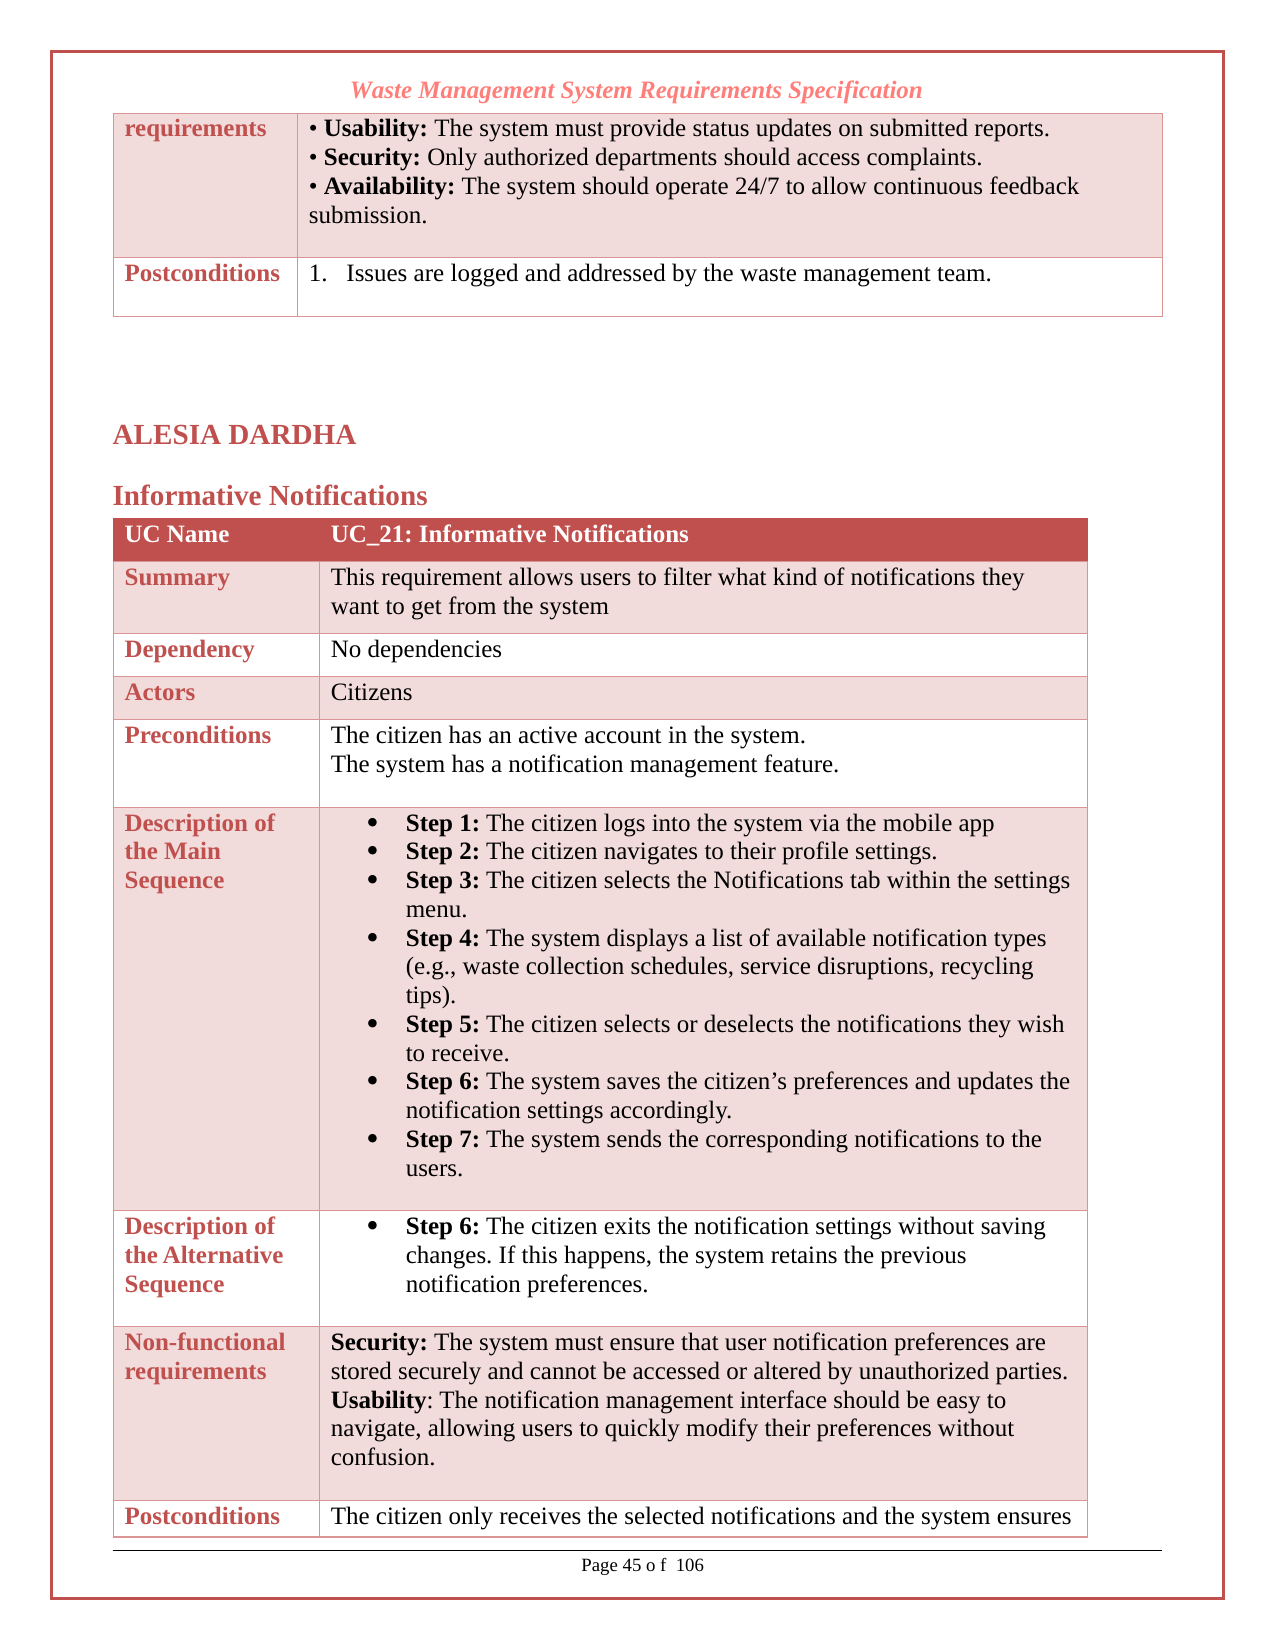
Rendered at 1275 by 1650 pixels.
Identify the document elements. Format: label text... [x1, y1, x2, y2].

table_cell Citizens [320, 677, 1087, 719]
table_cell This requirement allows users to filter what kind of notifications they want to get from the system [320, 562, 1087, 633]
table_cell Step 1: The citizen logs into the system via the mobile app Step 2: The citizen navigates to their profile settings. Step 3: The citizen selects the Notifications tab within the settings menu. Step 4: The system displays a list of available notification types (e.g., waste collection schedules, service disruptions, recycling tips). Step 5: The citizen selects or deselects the notifications they wish to receive. Step 6: The system saves the citizen’s preferences and updates the notification settings accordingly. Step 7: The system sends the corresponding notifications to the users. [320, 808, 1087, 1210]
table_cell Postconditions [114, 258, 297, 316]
text ALESIA DARDHA [112, 417, 1162, 453]
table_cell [114, 114, 297, 257]
table_cell Summary [114, 562, 319, 633]
table_header UC_21: Informative Notifications [320, 519, 1087, 561]
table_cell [320, 1501, 1087, 1536]
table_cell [298, 114, 1162, 257]
table_cell Dependency [114, 634, 319, 676]
table_cell Non-functional requirements [114, 1327, 319, 1500]
table_cell The citizen has an active account in the system. The system has a notification management feature. [320, 720, 1087, 807]
text Informative Notifications [112, 478, 1162, 511]
table_cell Postconditions [114, 1501, 319, 1536]
table_cell Issues are logged and addressed by the waste management team. [298, 258, 1162, 316]
table_cell Description of the Alternative Sequence [114, 1211, 319, 1326]
table_cell No dependencies [320, 634, 1087, 676]
table_cell Actors [114, 677, 319, 719]
table_cell Preconditions [114, 720, 319, 807]
table_cell Step 6: The citizen exits the notification settings without saving changes. If this happens, the system retains the previous notification preferences. [320, 1211, 1087, 1326]
table_header UC Name [114, 519, 319, 561]
table_cell Security: The system must ensure that user notification preferences are stored securely and cannot be accessed or altered by unauthorized parties. Usability: The notification management interface should be easy to navigate, allowing users to quickly modify their preferences without confusion. [320, 1327, 1087, 1500]
table_cell Description of the Main Sequence [114, 808, 319, 1210]
